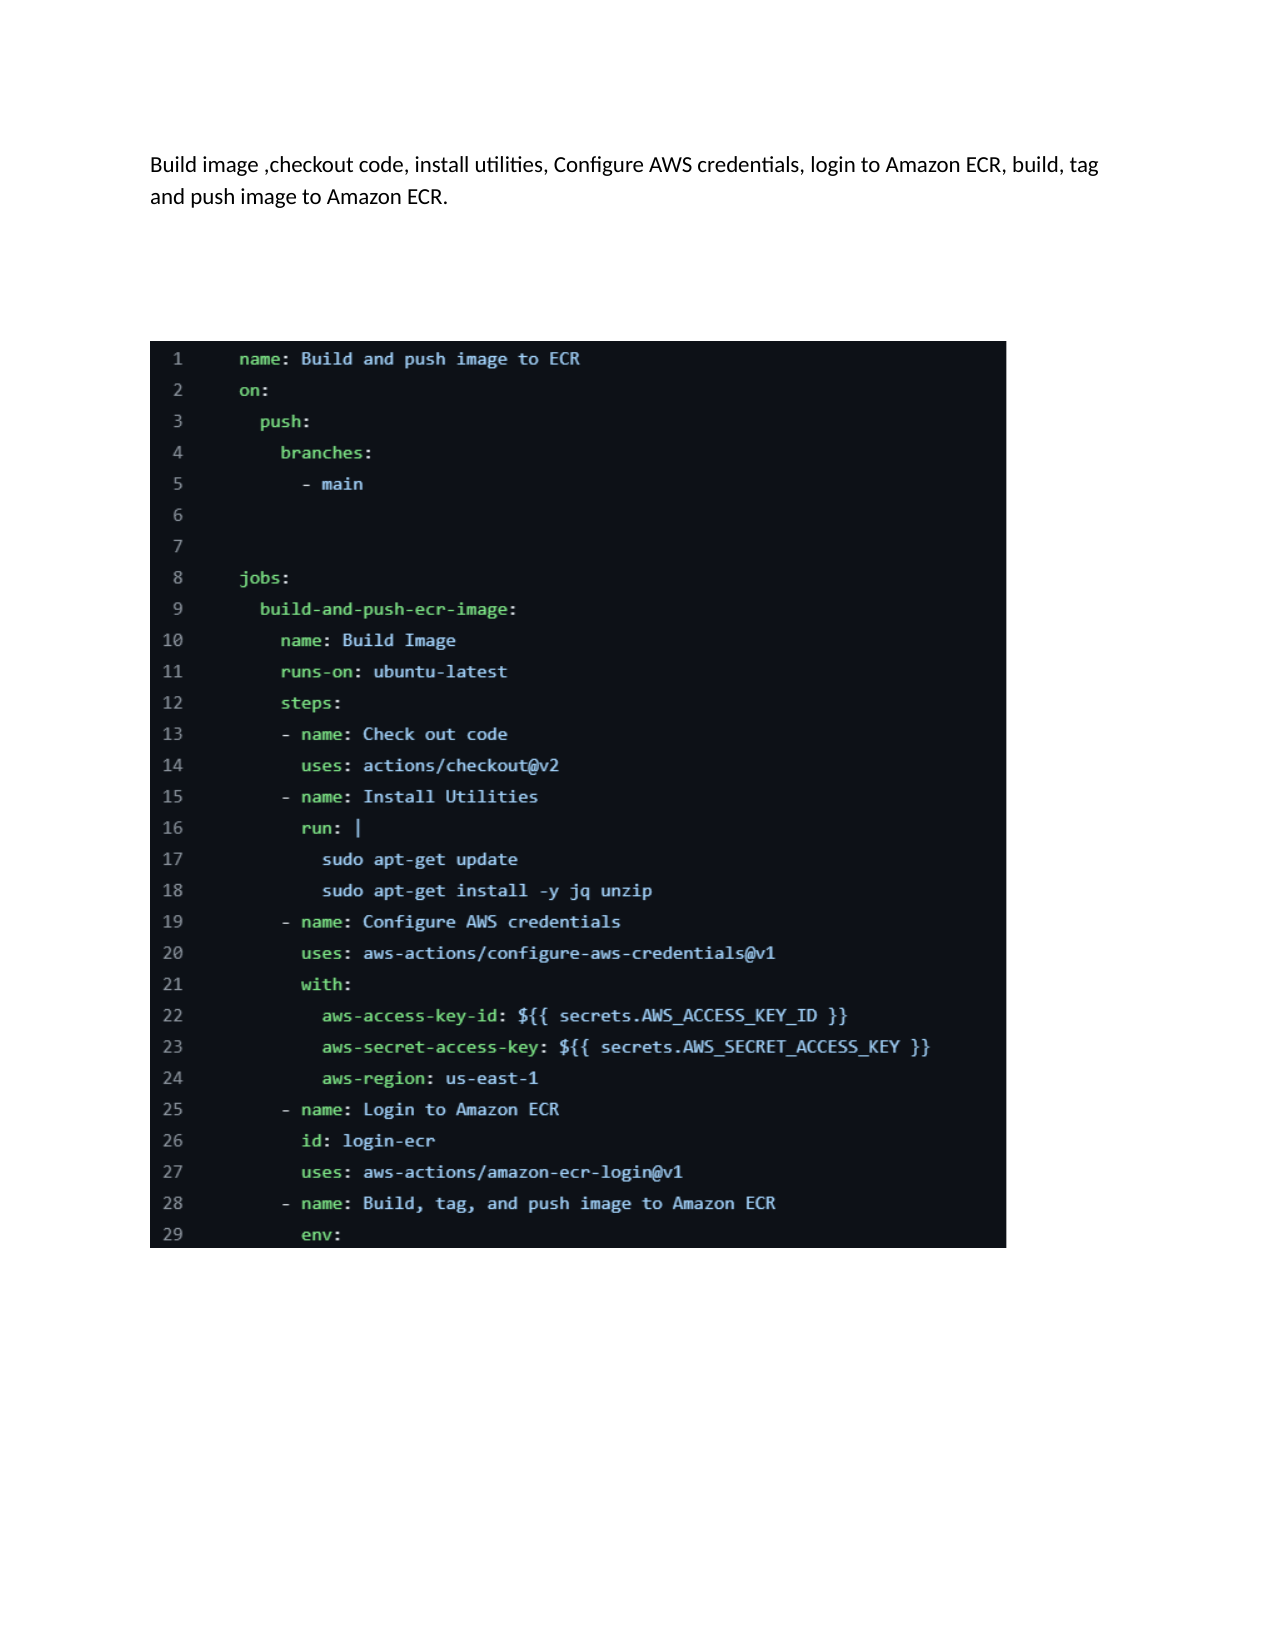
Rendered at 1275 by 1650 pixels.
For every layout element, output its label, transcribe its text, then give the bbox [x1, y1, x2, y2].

text Build image ,checkout code, install utilities, Configure AWS credentials, login to Amazon ECR, build, tag and push image to Amazon ECR. [150, 150, 1125, 210]
picture [150, 341, 1007, 1248]
